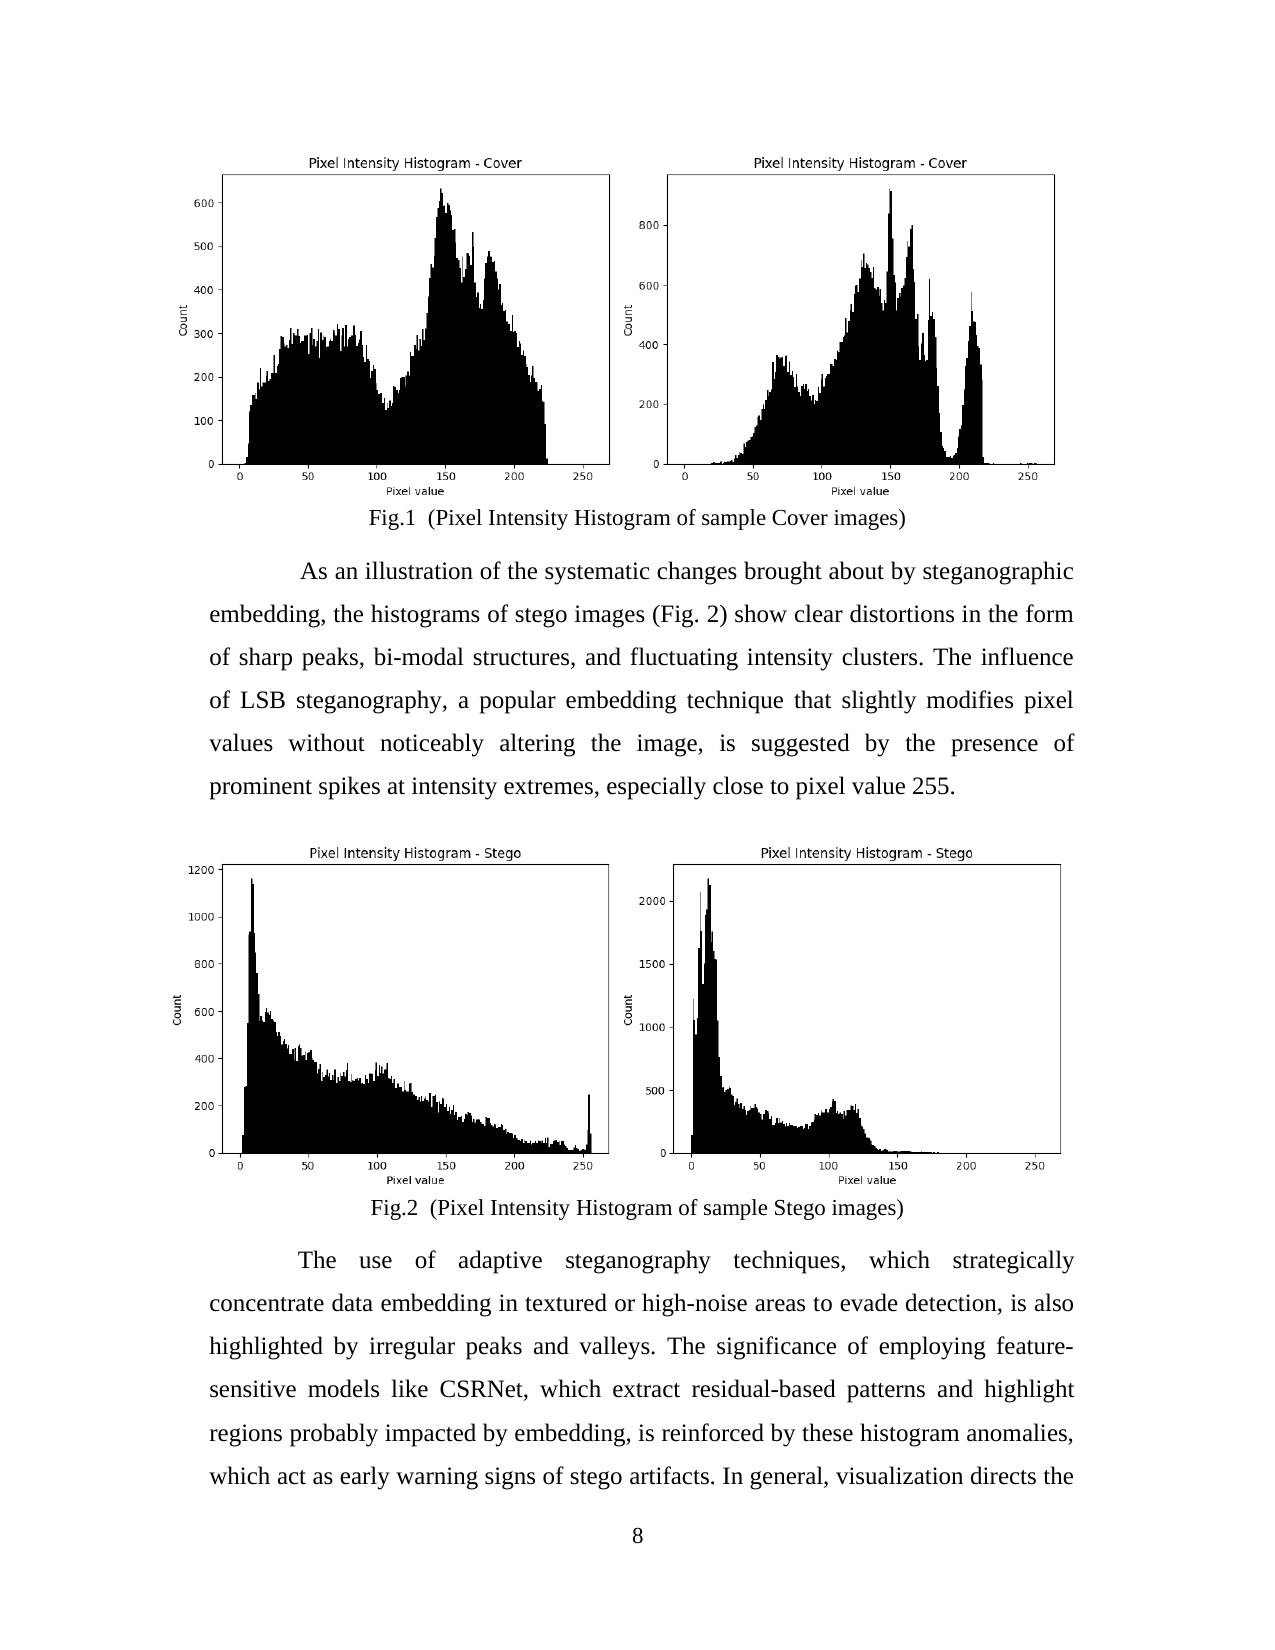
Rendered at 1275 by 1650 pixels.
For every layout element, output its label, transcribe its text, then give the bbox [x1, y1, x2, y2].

picture [164, 839, 1068, 1194]
text Fig.2 (Pixel Intensity Histogram of sample Stego images) [150, 1194, 1125, 1220]
text Fig.1 (Pixel Intensity Histogram of sample Cover images) [150, 504, 1125, 531]
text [209, 1245, 1075, 1489]
picture [171, 150, 1061, 505]
text As an illustration of the systematic changes brought about by steganographic embedding, the histograms of stego images (Fig. 2) show clear distortions in the form of sharp peaks, bi-modal structures, and fluctuating intensity clusters. The influence of LSB steganography, a popular embedding technique that slightly modifies pixel values without noticeably altering the image, is suggested by the presence of prominent spikes at intensity extremes, especially close to pixel value 255. [209, 556, 1075, 800]
